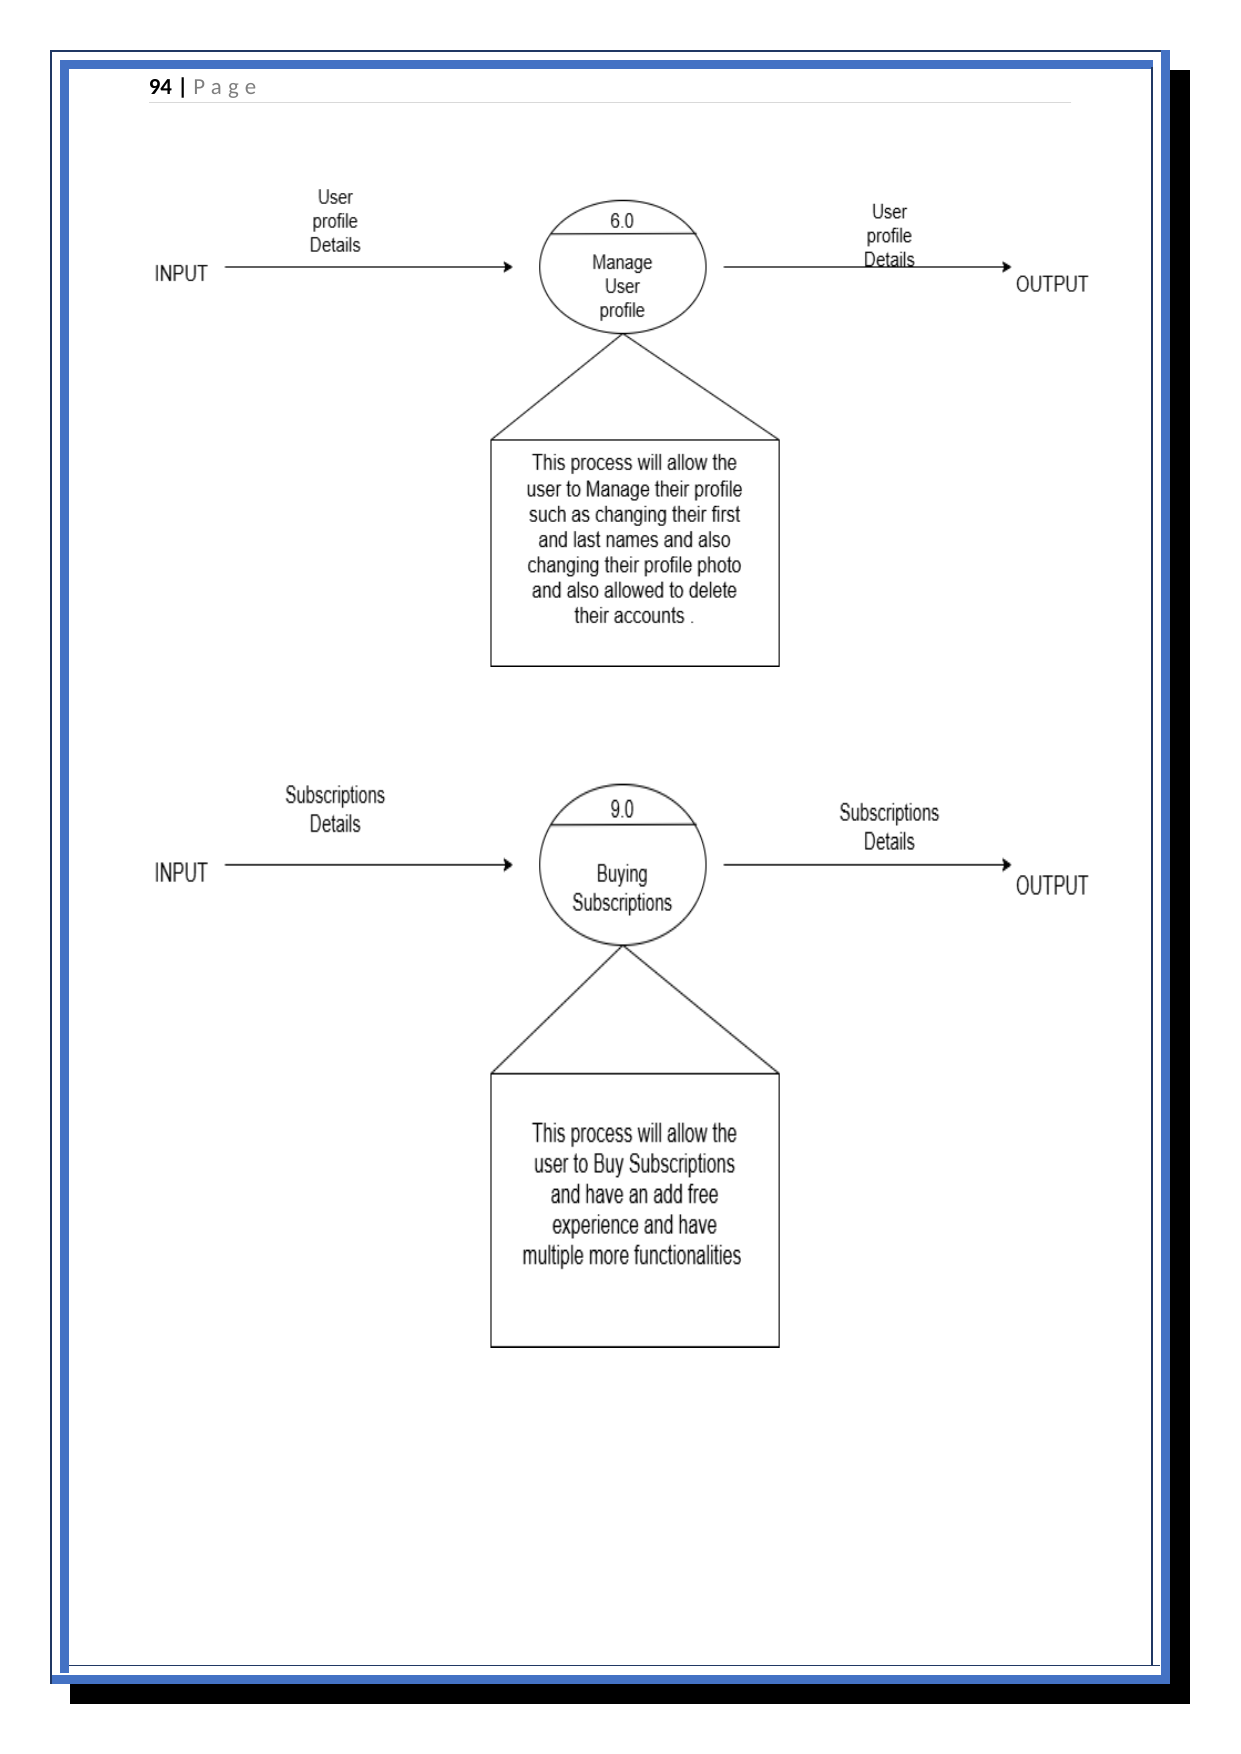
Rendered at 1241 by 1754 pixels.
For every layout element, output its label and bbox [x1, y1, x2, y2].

picture [148, 184, 1089, 667]
picture [148, 776, 1089, 1348]
